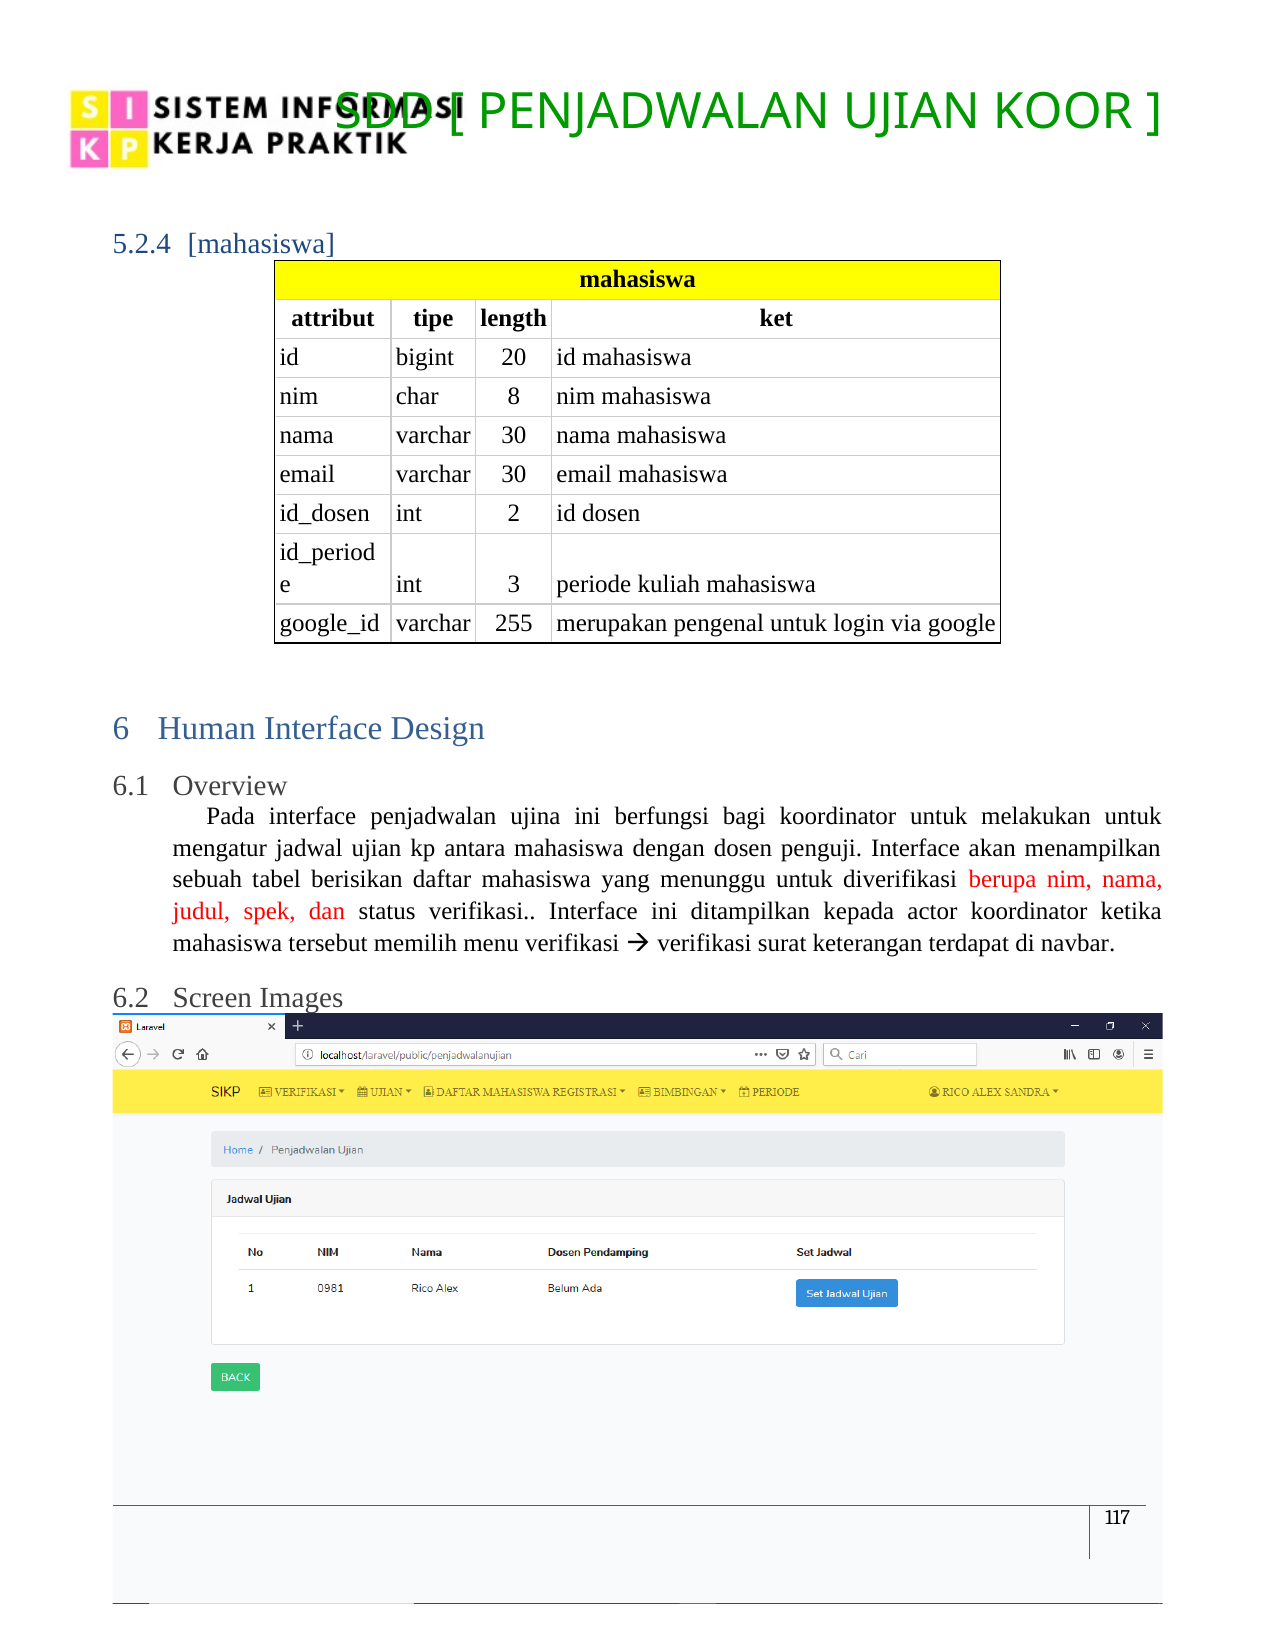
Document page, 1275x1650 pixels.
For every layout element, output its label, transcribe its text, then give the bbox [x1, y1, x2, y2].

table_cell ket [552, 300, 1000, 338]
table_cell id_dosen [275, 495, 390, 532]
table_header mahasiswa [275, 261, 1000, 299]
table_cell 2 [476, 495, 551, 532]
table_cell 8 [476, 378, 551, 416]
table_cell 30 [476, 417, 551, 454]
table_cell varchar [392, 417, 475, 454]
table_cell int [392, 495, 475, 532]
subtitle [mahasiswa] [112, 226, 1162, 260]
table_cell google_id [275, 604, 390, 642]
table_cell attribut [275, 300, 390, 338]
table_cell 20 [476, 339, 551, 377]
table_cell 3 [476, 534, 551, 603]
table_cell id [275, 339, 390, 377]
table_cell 30 [476, 456, 551, 493]
subtitle Human Interface Design [112, 709, 1162, 747]
table_cell merupakan pengenal untuk login via google [552, 605, 1000, 642]
table_cell id mahasiswa [552, 339, 1000, 377]
table_cell id dosen [552, 495, 1000, 532]
table_cell nama [275, 417, 390, 454]
table_cell email [275, 456, 390, 493]
table_cell tipe [392, 300, 475, 338]
table_cell id_periode [275, 534, 390, 603]
subtitle Overview [112, 768, 1162, 801]
table_cell char [392, 378, 475, 416]
table_cell varchar [392, 456, 475, 493]
table_cell nama mahasiswa [552, 417, 1000, 454]
table_cell length [476, 300, 551, 338]
table_cell nim [275, 378, 390, 416]
table_cell periode kuliah mahasiswa [552, 534, 1000, 603]
table_cell email mahasiswa [552, 456, 1000, 493]
picture [65, 85, 468, 177]
table_cell 255 [476, 605, 551, 642]
table_cell int [392, 534, 475, 603]
text Pada interface penjadwalan ujina ini berfungsi bagi koordinator untuk melakukan untuk mengatur jadwal ujian kp antara mahasiswa dengan dosen penguji. Interface akan menampilkan sebuah tabel berisikan daftar mahasiswa yang menunggu untuk diverifikasi berupa nim, nama, judul, spek, dan status verifikasi.. Interface ini ditampilkan kepada actor koordinator ketika mahasiswa tersebut memilih menu verifikasi verifikasi surat keterangan terdapat di navbar. [172, 801, 1162, 956]
picture [112, 1013, 1163, 1604]
subtitle Screen Images [112, 980, 1162, 1013]
table_cell nim mahasiswa [552, 378, 1000, 416]
table_cell varchar [392, 605, 475, 642]
table_cell bigint [392, 339, 475, 377]
